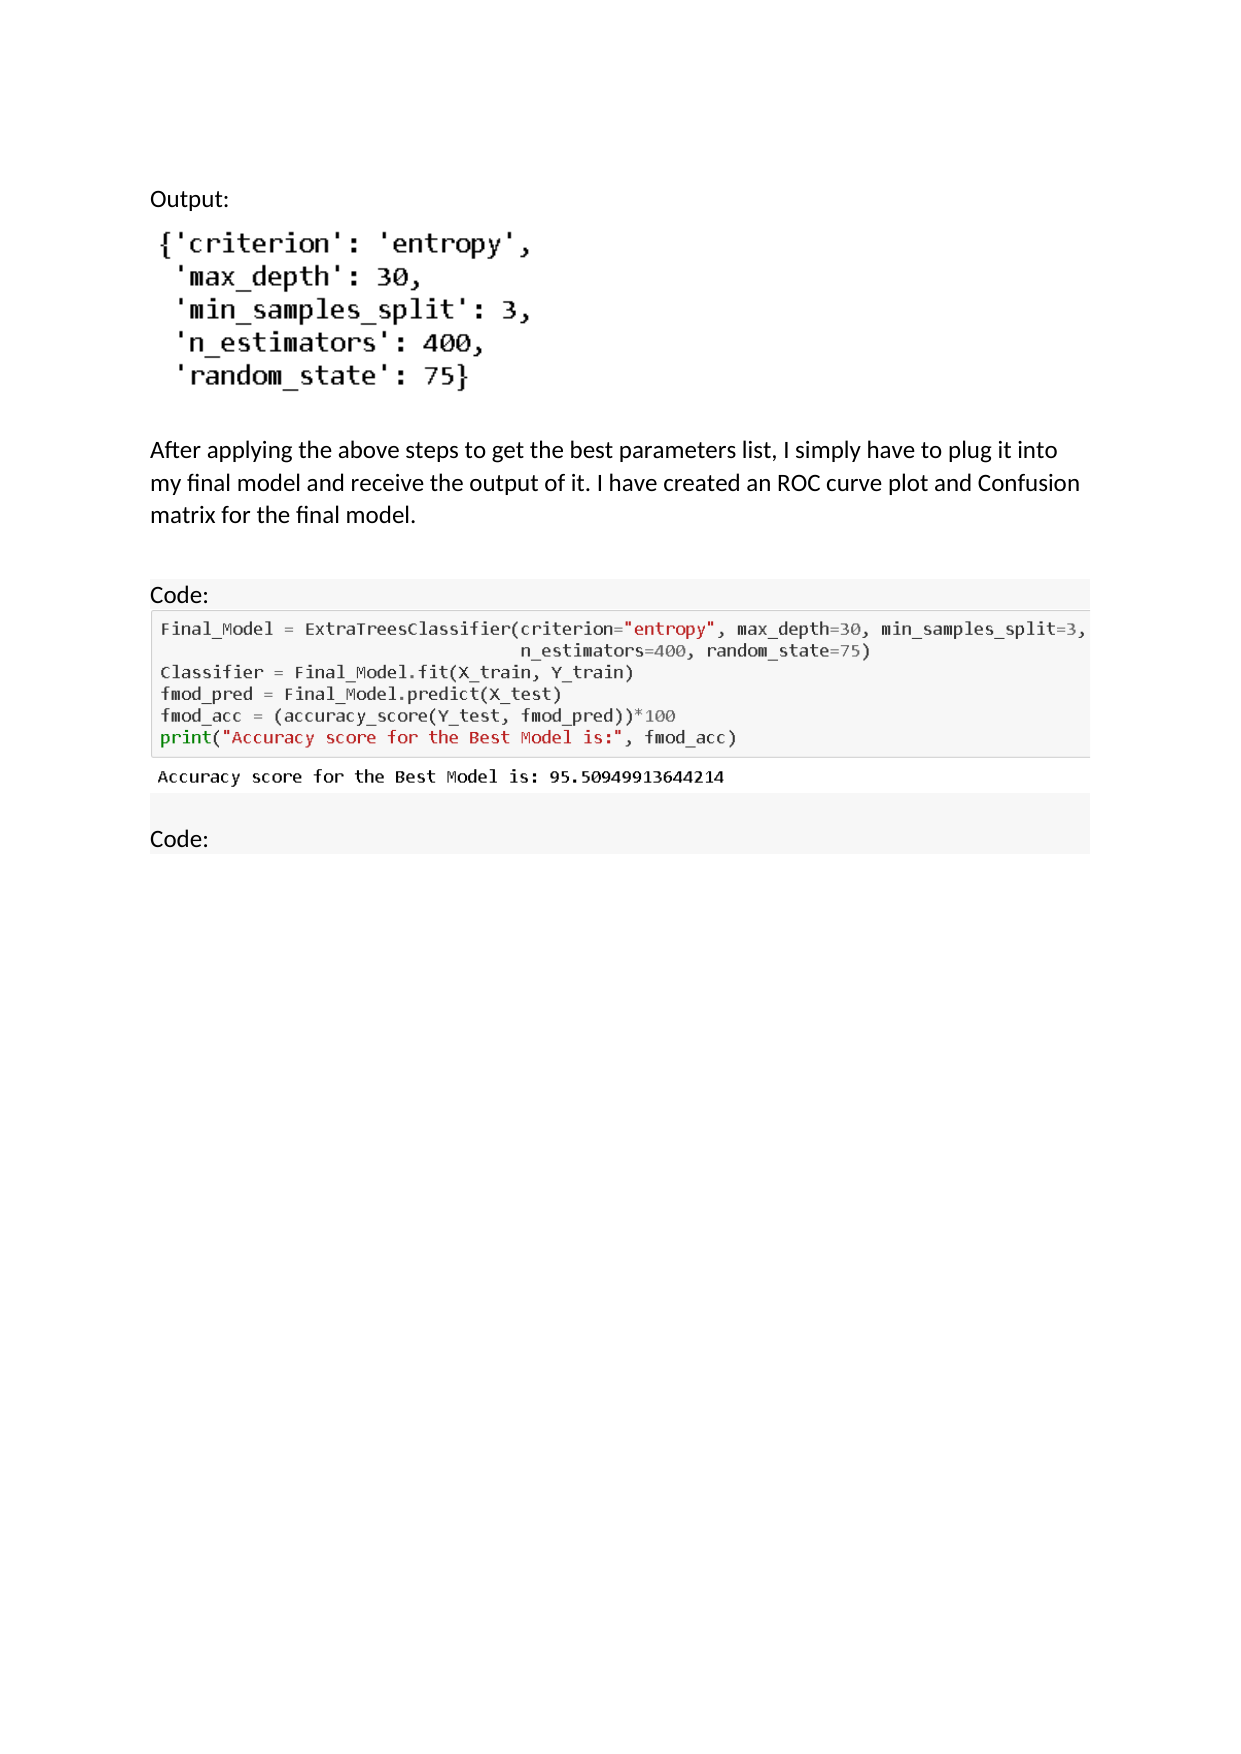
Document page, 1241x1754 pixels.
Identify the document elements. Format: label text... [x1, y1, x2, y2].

picture [150, 609, 1091, 793]
picture [150, 215, 541, 399]
text Code: Code: Code: Accidentally I forgot to edit the print statement for my confusion matrix and it still shows the earlier Decision Tree model name instead of the Extra Trees model name and has the values stored for the latter. This also proves that your best performing model can keep changing at times even without changing your code and simply running it multiple times. But I am sure you can understand that the print statement can be changed as per your liking and the important stuff was on the utilization of the code showing the correct result. Once you have gone through all the previous steps and you are satisfied with outcome you can then save the final model using either joblib or pickle. I have used the joblib method to save and then load my model from the same saved filename. Code: Code: [150, 793, 1090, 854]
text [150, 150, 1090, 560]
